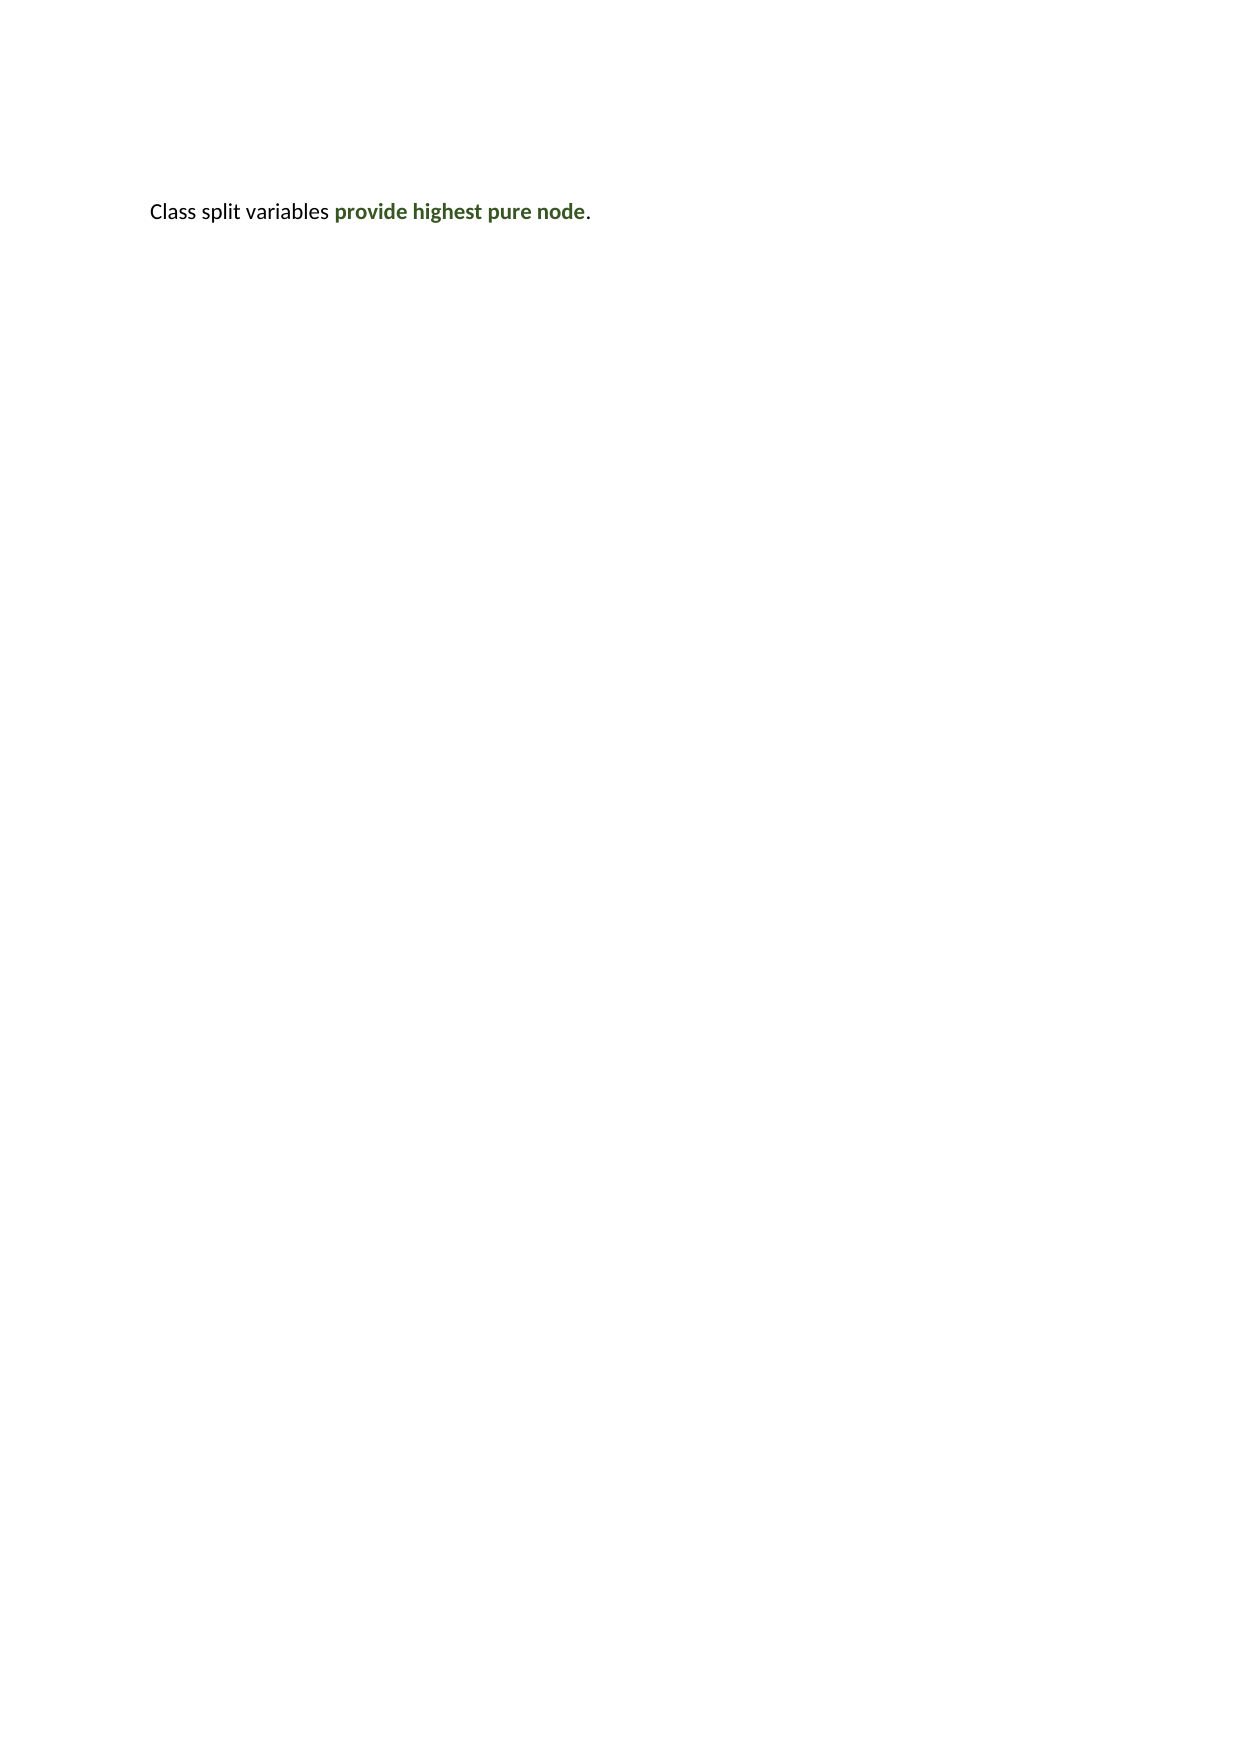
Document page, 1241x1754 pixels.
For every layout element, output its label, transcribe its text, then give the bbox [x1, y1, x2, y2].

text Class split variables provide highest pure node. [150, 197, 1090, 225]
